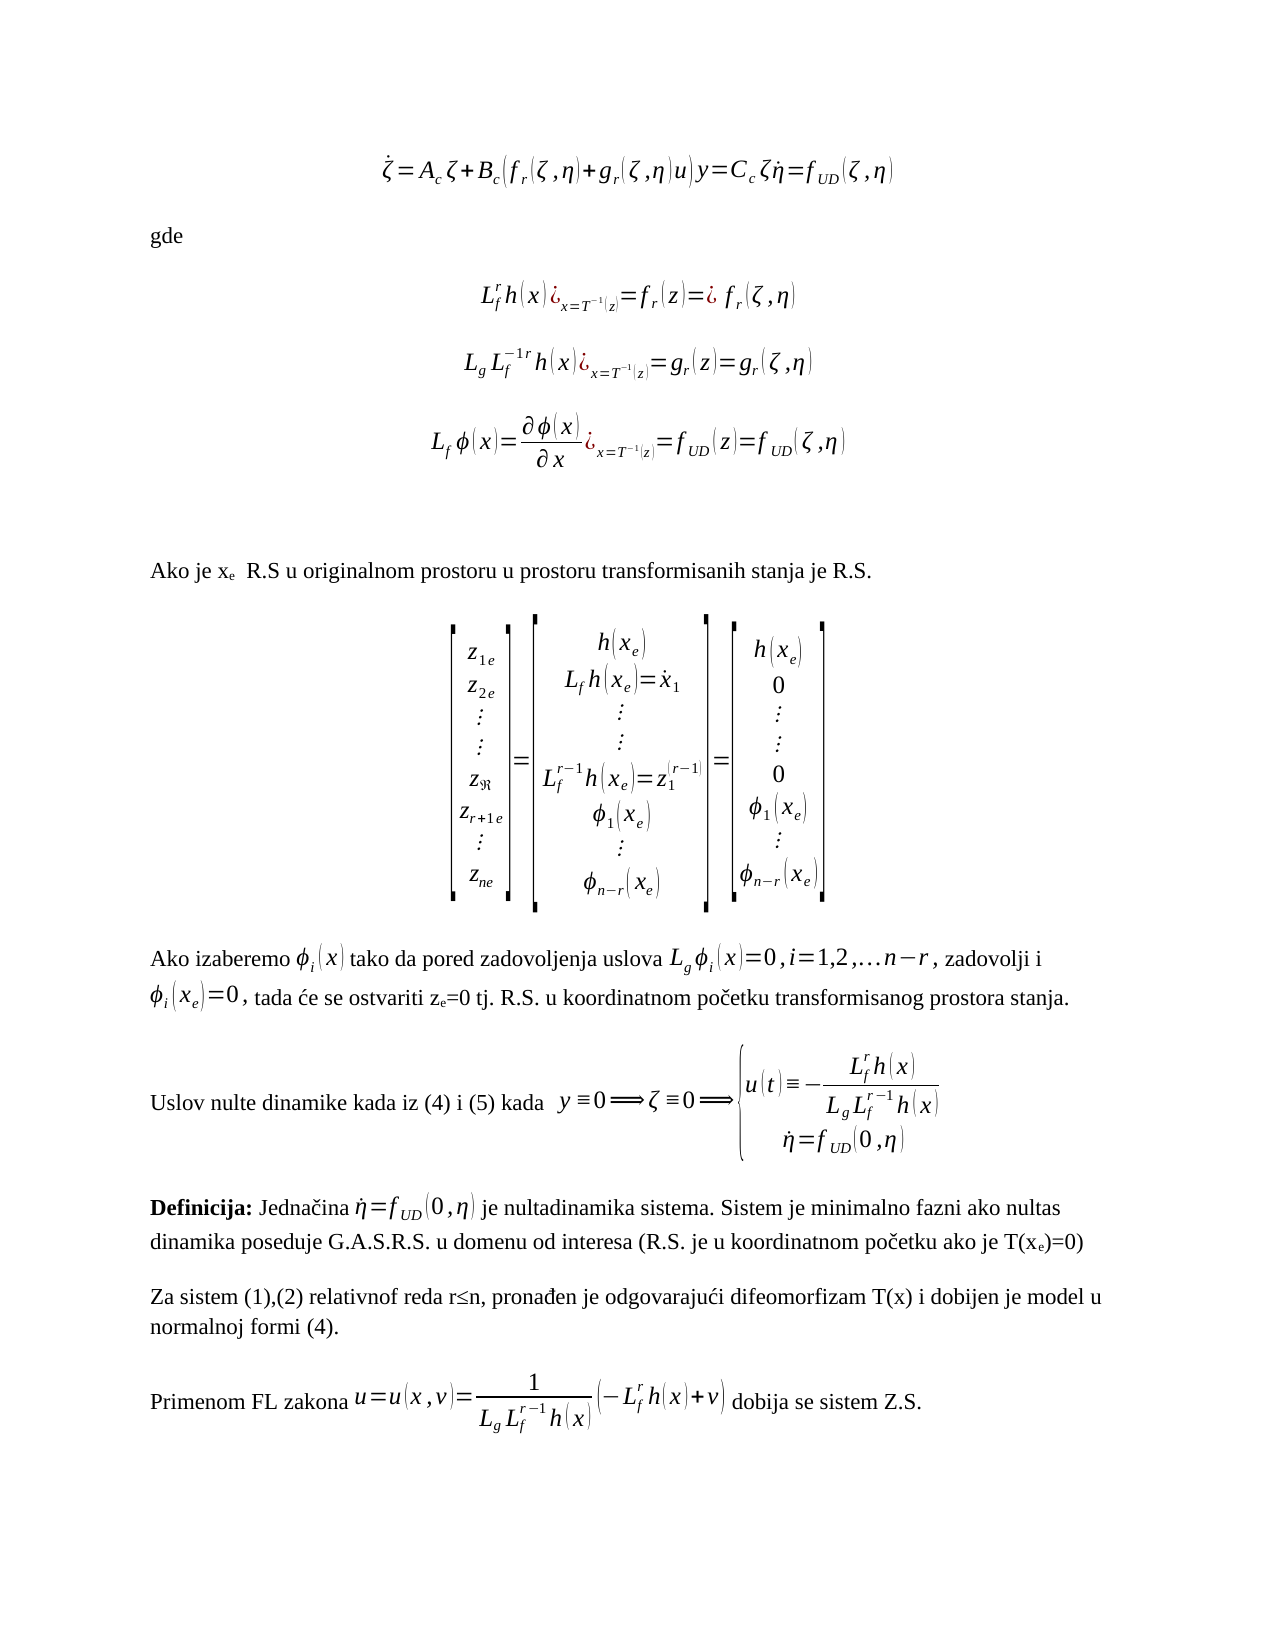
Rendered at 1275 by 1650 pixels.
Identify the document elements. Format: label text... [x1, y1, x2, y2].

text Definicija: Jednačina je nultadinamika sistema. Sistem je minimalno fazni ako nultas dinamika poseduje G.A.S.R.S. u domenu od interesa (R.S. je u koordinatnom početku ako je T(xe)=0) [150, 1191, 1125, 1254]
text gde [150, 222, 1125, 248]
text Primenom FL zakona dobija se sistem Z.S. [150, 1368, 1125, 1434]
text Ako je xe R.S u originalnom prostoru u prostoru transformisanih stanja je R.S. [150, 557, 1125, 583]
text Uslov nulte dinamike kada iz (4) i (5) kada [150, 1043, 1125, 1162]
text Ako izaberemo tako da pored zadovoljenja uslova zadovolji i tada će se ostvariti ze=0 tj. R.S. u koordinatnom početku transformisanog prostora stanja. [150, 942, 1125, 1014]
text Za sistem (1),(2) relativnof reda r≤n, pronađen je odgovarajući difeomorfizam T(x) i dobijen je model u normalnoj formi (4). [150, 1283, 1125, 1339]
